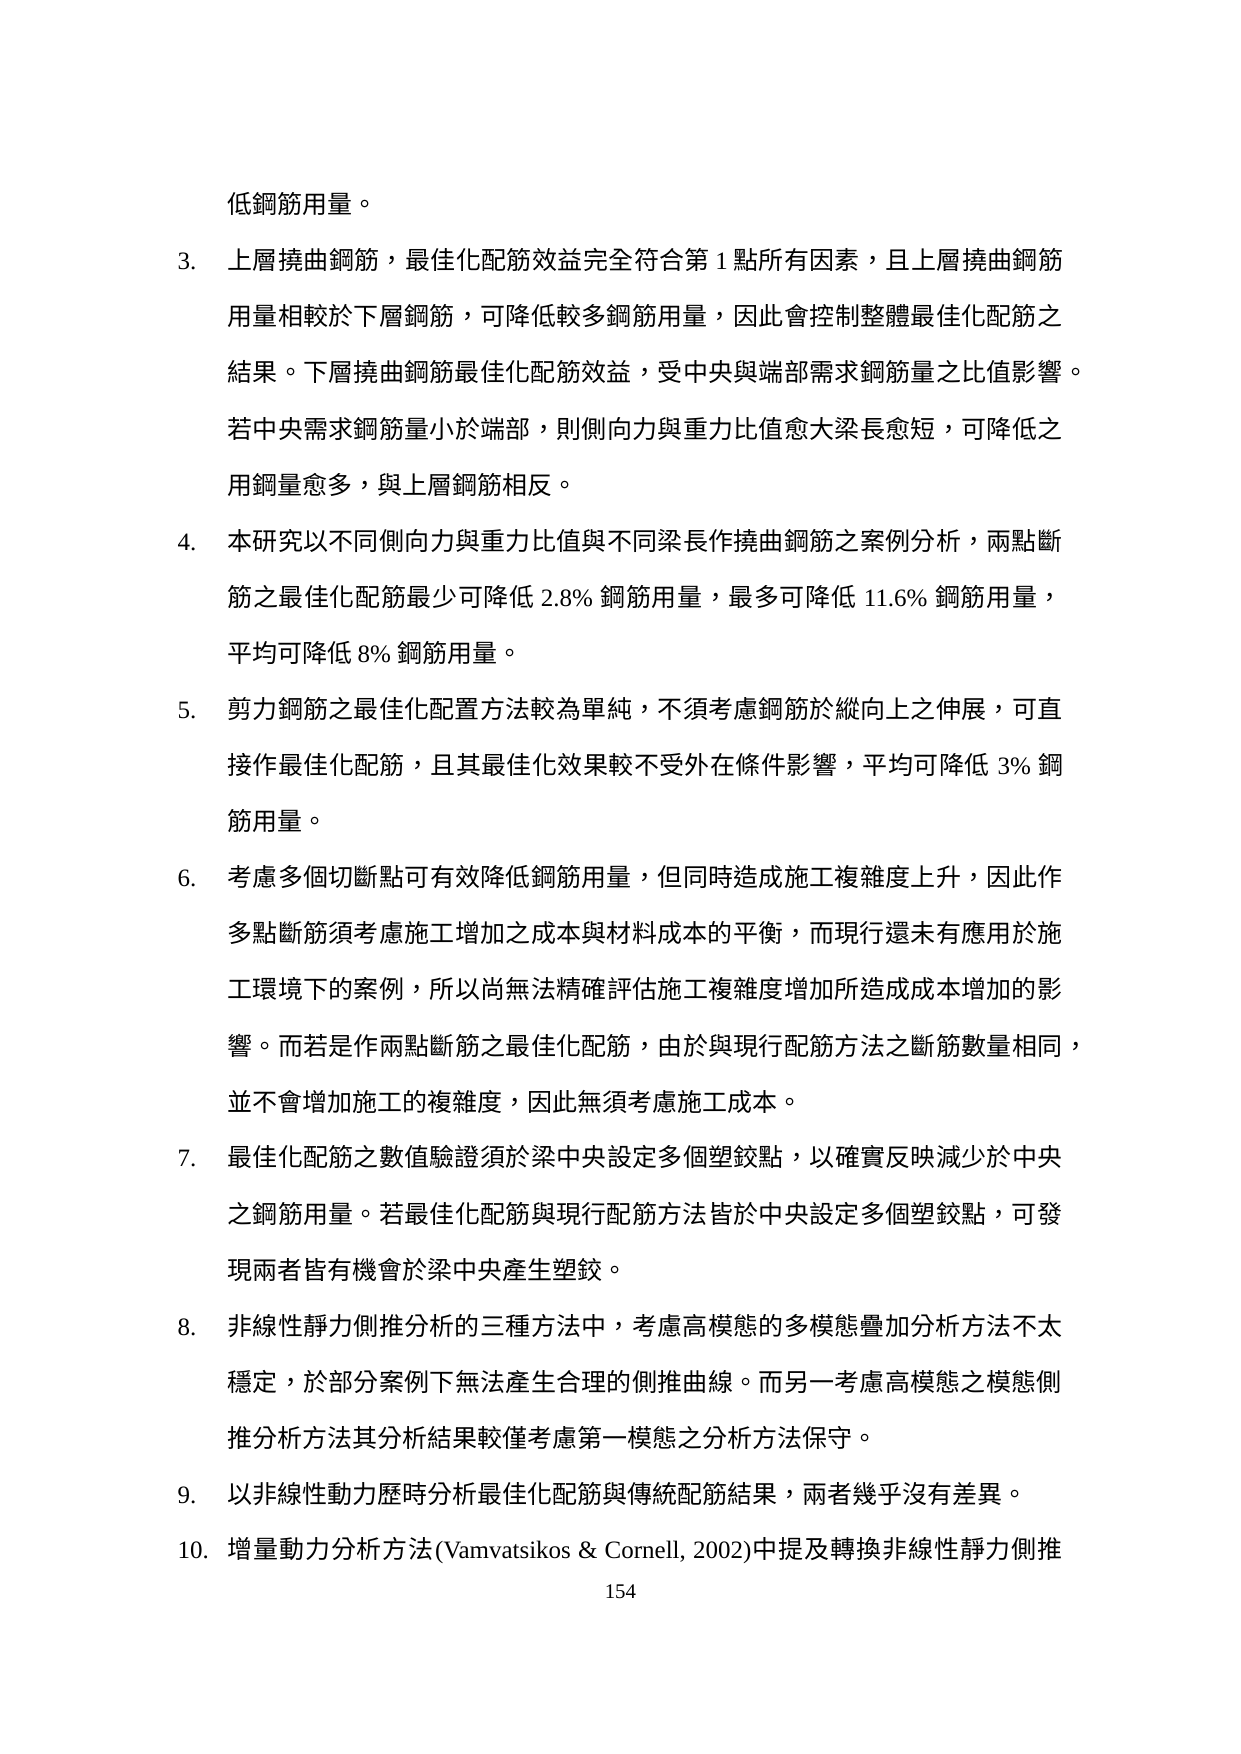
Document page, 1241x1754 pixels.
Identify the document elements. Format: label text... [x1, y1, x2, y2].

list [177, 184, 1063, 222]
list 最佳化配筋之數值驗證須於梁中央設定多個塑鉸點，以確實反映減少於中央之鋼筋用量。若最佳化配筋與現行配筋方法皆於中央設定多個塑鉸點，可發現兩者皆有機會於梁中央產生塑鉸。 [177, 1137, 1063, 1287]
list 剪力鋼筋之最佳化配置方法較為單純，不須考慮鋼筋於縱向上之伸展，可直接作最佳化配筋，且其最佳化效果較不受外在條件影響，平均可降低3% 鋼筋用量。 [177, 688, 1063, 838]
list 本研究以不同側向力與重力比值與不同梁長作撓曲鋼筋之案例分析，兩點斷筋之最佳化配筋最少可降低2.8% 鋼筋用量，最多可降低 11.6% 鋼筋用量，平均可降低8% 鋼筋用量。 [177, 520, 1063, 670]
list 以非線性動力歷時分析最佳化配筋與傳統配筋結果，兩者幾乎沒有差異。 [177, 1473, 1063, 1511]
list 非線性靜力側推分析的三種方法中，考慮高模態的多模態疊加分析方法不太穩定，於部分案例下無法產生合理的側推曲線。而另一考慮高模態之模態側推分析方法其分析結果較僅考慮第一模態之分析方法保守。 [177, 1305, 1063, 1455]
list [177, 1529, 1063, 1567]
list 考慮多個切斷點可有效降低鋼筋用量，但同時造成施工複雜度上升，因此作多點斷筋須考慮施工增加之成本與材料成本的平衡，而現行還未有應用於施工環境下的案例，所以尚無法精確評估施工複雜度增加所造成成本增加的影響。而若是作兩點斷筋之最佳化配筋，由於與現行配筋方法之斷筋數量相同，並不會增加施工的複雜度，因此無須考慮施工成本。 [177, 857, 1063, 1119]
list 上層撓曲鋼筋，最佳化配筋效益完全符合第1點所有因素，且上層撓曲鋼筋用量相較於下層鋼筋，可降低較多鋼筋用量，因此會控制整體最佳化配筋之結果。下層撓曲鋼筋最佳化配筋效益，受中央與端部需求鋼筋量之比值影響。若中央需求鋼筋量小於端部，則側向力與重力比值愈大梁長愈短，可降低之用鋼量愈多，與上層鋼筋相反。 [177, 240, 1063, 502]
